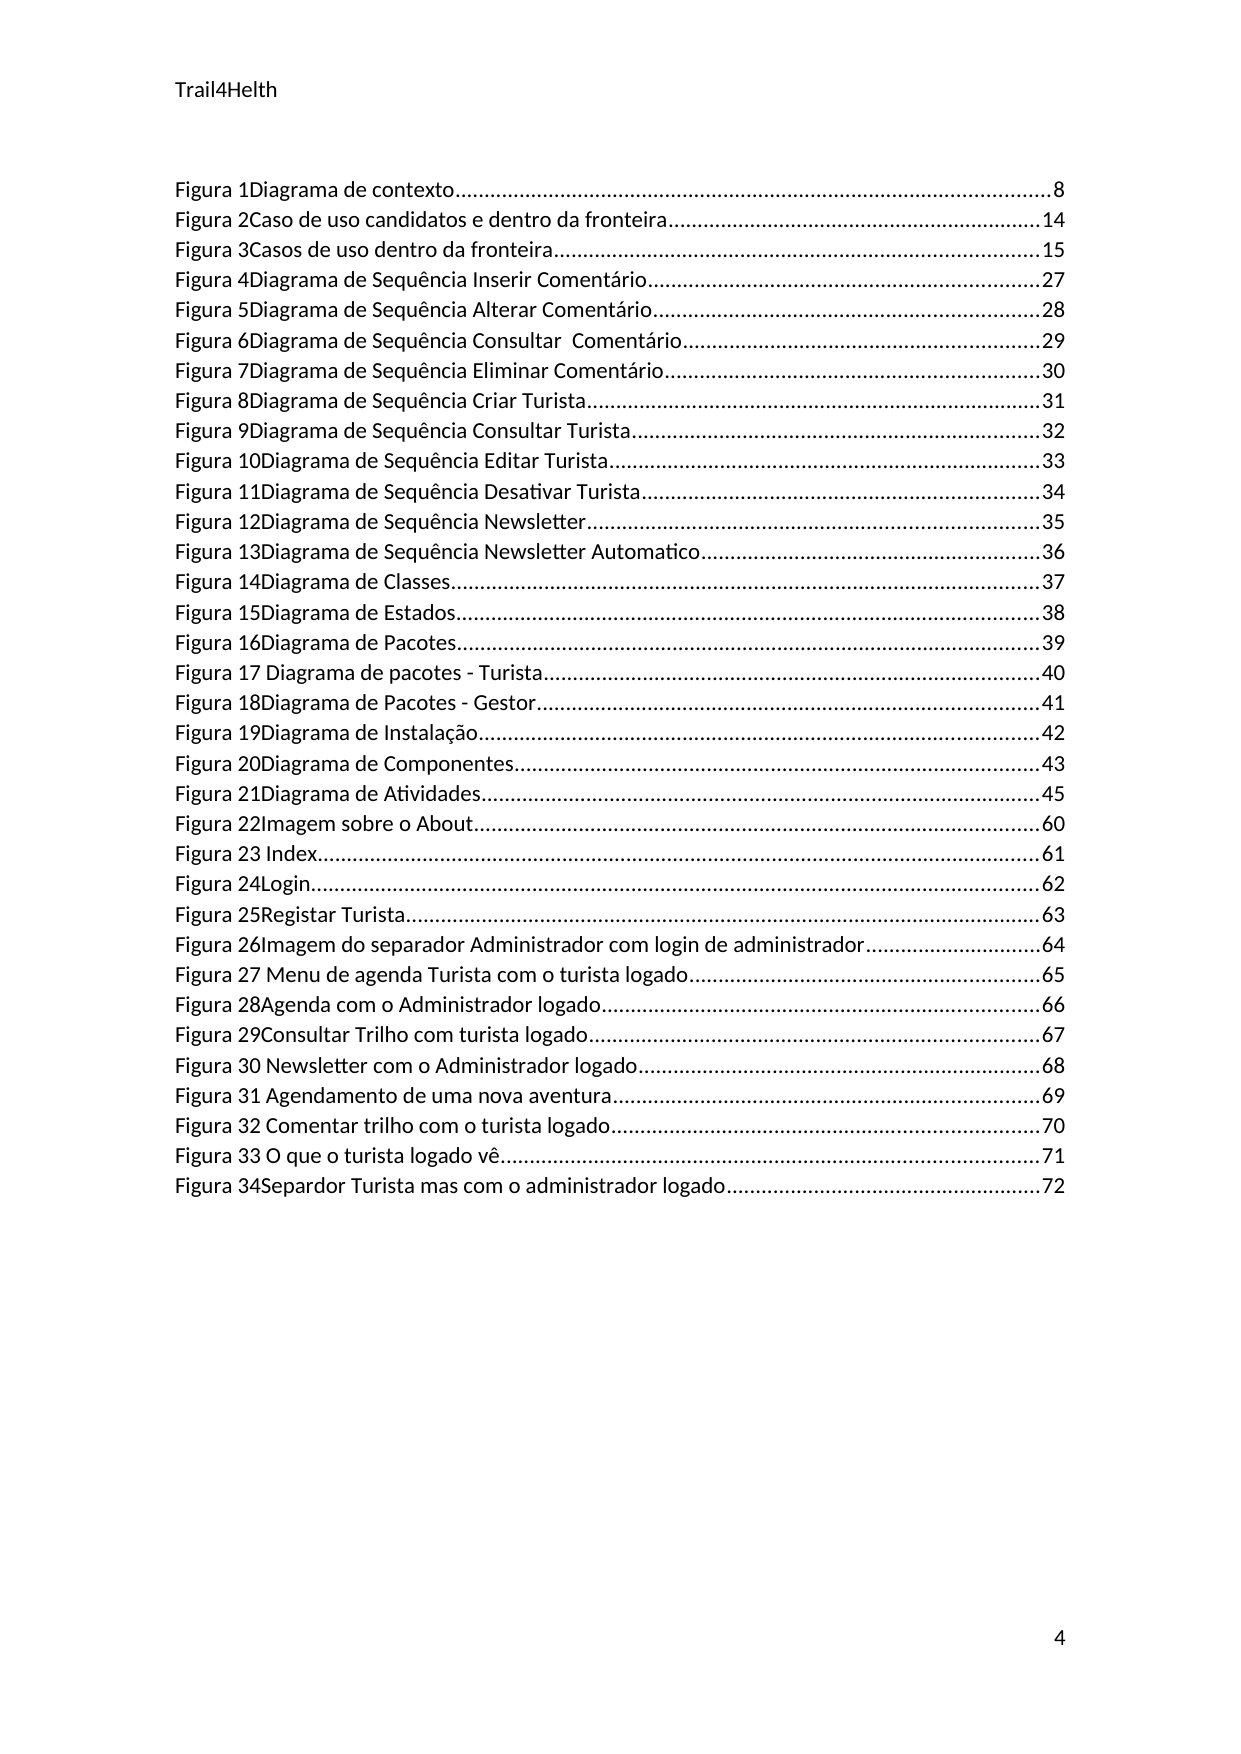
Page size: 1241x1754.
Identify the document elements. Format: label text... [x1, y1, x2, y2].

text Figura 33 O que o turista logado vê 71 [175, 1141, 1065, 1169]
text Figura 29Consultar Trilho com turista logado 67 [175, 1021, 1065, 1049]
text Figura 5Diagrama de Sequência Alterar Comentário 28 [175, 296, 1065, 324]
text Figura 11Diagrama de Sequência Desativar Turista 34 [175, 477, 1065, 505]
text Figura 27 Menu de agenda Turista com o turista logado 65 [175, 960, 1065, 988]
text Figura 34Separdor Turista mas com o administrador logado 72 [175, 1172, 1065, 1200]
text Figura 14Diagrama de Classes 37 [175, 567, 1065, 596]
text Figura 30 Newsletter com o Administrador logado 68 [175, 1051, 1065, 1079]
text Figura 4Diagrama de Sequência Inserir Comentário 27 [175, 265, 1065, 293]
text Figura 1Diagrama de contexto 8 [175, 175, 1065, 203]
text Figura 15Diagrama de Estados 38 [175, 598, 1065, 626]
text Figura 28Agenda com o Administrador logado 66 [175, 990, 1065, 1018]
text Figura 19Diagrama de Instalação 42 [175, 718, 1065, 747]
text Figura 12Diagrama de Sequência Newsletter 35 [175, 507, 1065, 535]
text Figura 24Login 62 [175, 869, 1065, 898]
text Figura 6Diagrama de Sequência Consultar Comentário 29 [175, 326, 1065, 354]
text Figura 23 Index 61 [175, 839, 1065, 867]
text Figura 18Diagrama de Pacotes - Gestor 41 [175, 688, 1065, 716]
text Figura 17 Diagrama de pacotes - Turista 40 [175, 658, 1065, 686]
text Figura 2Caso de uso candidatos e dentro da fronteira 14 [175, 205, 1065, 233]
text Figura 26Imagem do separador Administrador com login de administrador 64 [175, 930, 1065, 958]
text Figura 3Casos de uso dentro da fronteira 15 [175, 235, 1065, 263]
text Figura 10Diagrama de Sequência Editar Turista 33 [175, 447, 1065, 475]
text Figura 21Diagrama de Atividades 45 [175, 779, 1065, 807]
text Figura 31 Agendamento de uma nova aventura 69 [175, 1081, 1065, 1109]
text Figura 8Diagrama de Sequência Criar Turista 31 [175, 386, 1065, 414]
text Figura 7Diagrama de Sequência Eliminar Comentário 30 [175, 356, 1065, 384]
text Figura 13Diagrama de Sequência Newsletter Automatico 36 [175, 537, 1065, 565]
text Figura 22Imagem sobre o About 60 [175, 809, 1065, 837]
text Figura 9Diagrama de Sequência Consultar Turista 32 [175, 416, 1065, 444]
text Figura 32 Comentar trilho com o turista logado 70 [175, 1111, 1065, 1139]
text Figura 16Diagrama de Pacotes 39 [175, 628, 1065, 656]
text Figura 25Registar Turista 63 [175, 900, 1065, 928]
text Figura 20Diagrama de Componentes 43 [175, 749, 1065, 777]
